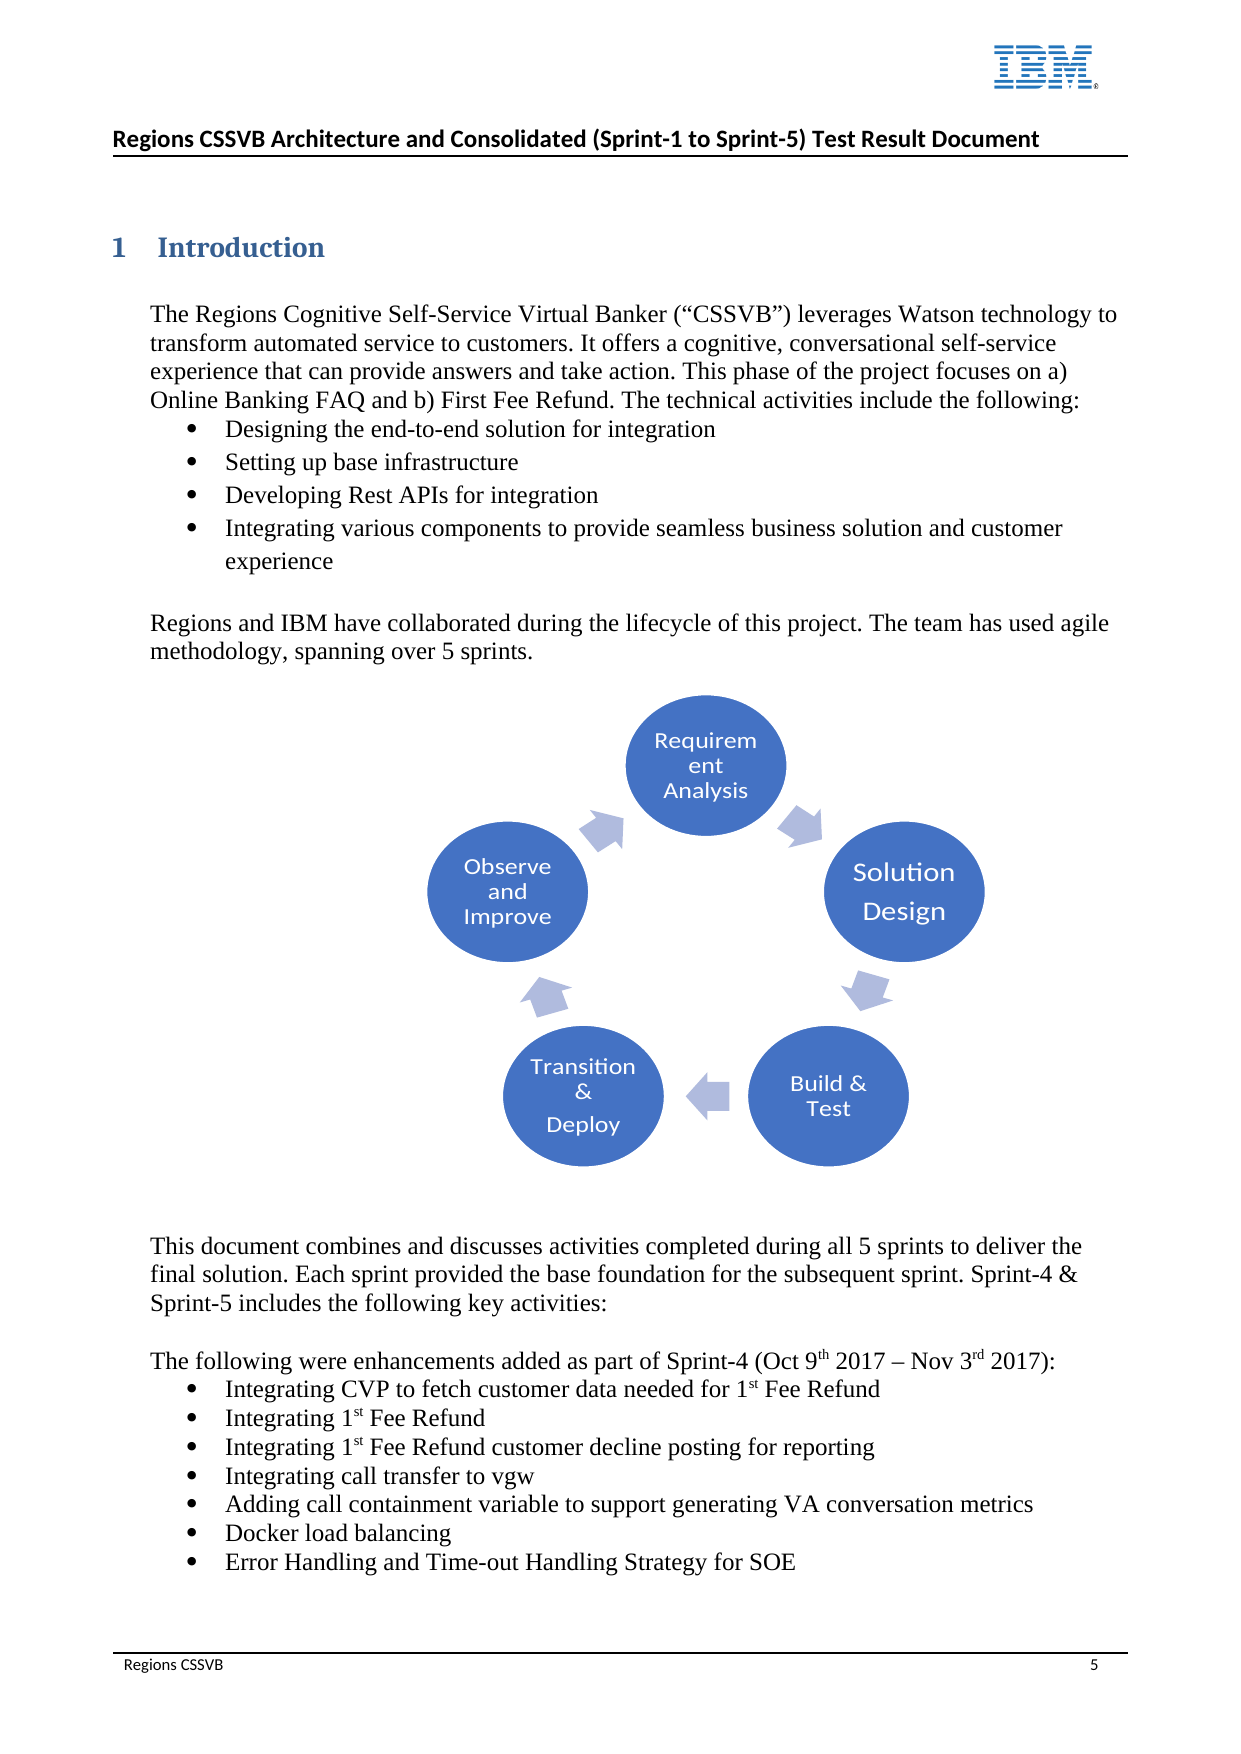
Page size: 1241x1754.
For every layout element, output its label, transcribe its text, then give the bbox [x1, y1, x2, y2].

list Adding call containment variable to support generating VA conversation metrics [187, 1489, 1128, 1518]
subtitle Introduction [112, 232, 1128, 265]
list Designing the end-to-end solution for integration [187, 414, 1128, 443]
list Integrating CVP to fetch customer data needed for 1st Fee Refund [187, 1374, 1128, 1403]
list Integrating 1st Fee Refund customer decline posting for reporting [187, 1432, 1128, 1461]
list Error Handling and Time-out Handling Strategy for SOE [187, 1547, 1128, 1576]
list Setting up base infrastructure [187, 447, 1128, 476]
text Regions and IBM have collaborated during the lifecycle of this project. The team has used agile methodology, spanning over 5 sprints. [150, 608, 1128, 665]
list Developing Rest APIs for integration [187, 480, 1128, 509]
list Integrating call transfer to vgw [187, 1461, 1128, 1489]
text This document combines and discusses activities completed during all 5 sprints to deliver the final solution. Each sprint provided the base foundation for the subsequent sprint. Sprint-4 & Sprint-5 includes the following key activities: [150, 1231, 1128, 1317]
text The following were enhancements added as part of Sprint-4 (Oct 9th 2017 – Nov 3rd 2017): [150, 1346, 1128, 1374]
list Integrating 1st Fee Refund [187, 1403, 1128, 1432]
list Docker load balancing [187, 1518, 1128, 1547]
picture [993, 45, 1099, 90]
list Integrating various components to provide seamless business solution and customer experience [187, 513, 1128, 575]
text The Regions Cognitive Self-Service Virtual Banker (“CSSVB”) leverages Watson technology to transform automated service to customers. It offers a cognitive, conversational self-service experience that can provide answers and take action. This phase of the project focuses on a) Online Banking FAQ and b) First Fee Refund. The technical activities include the following: [150, 299, 1128, 414]
